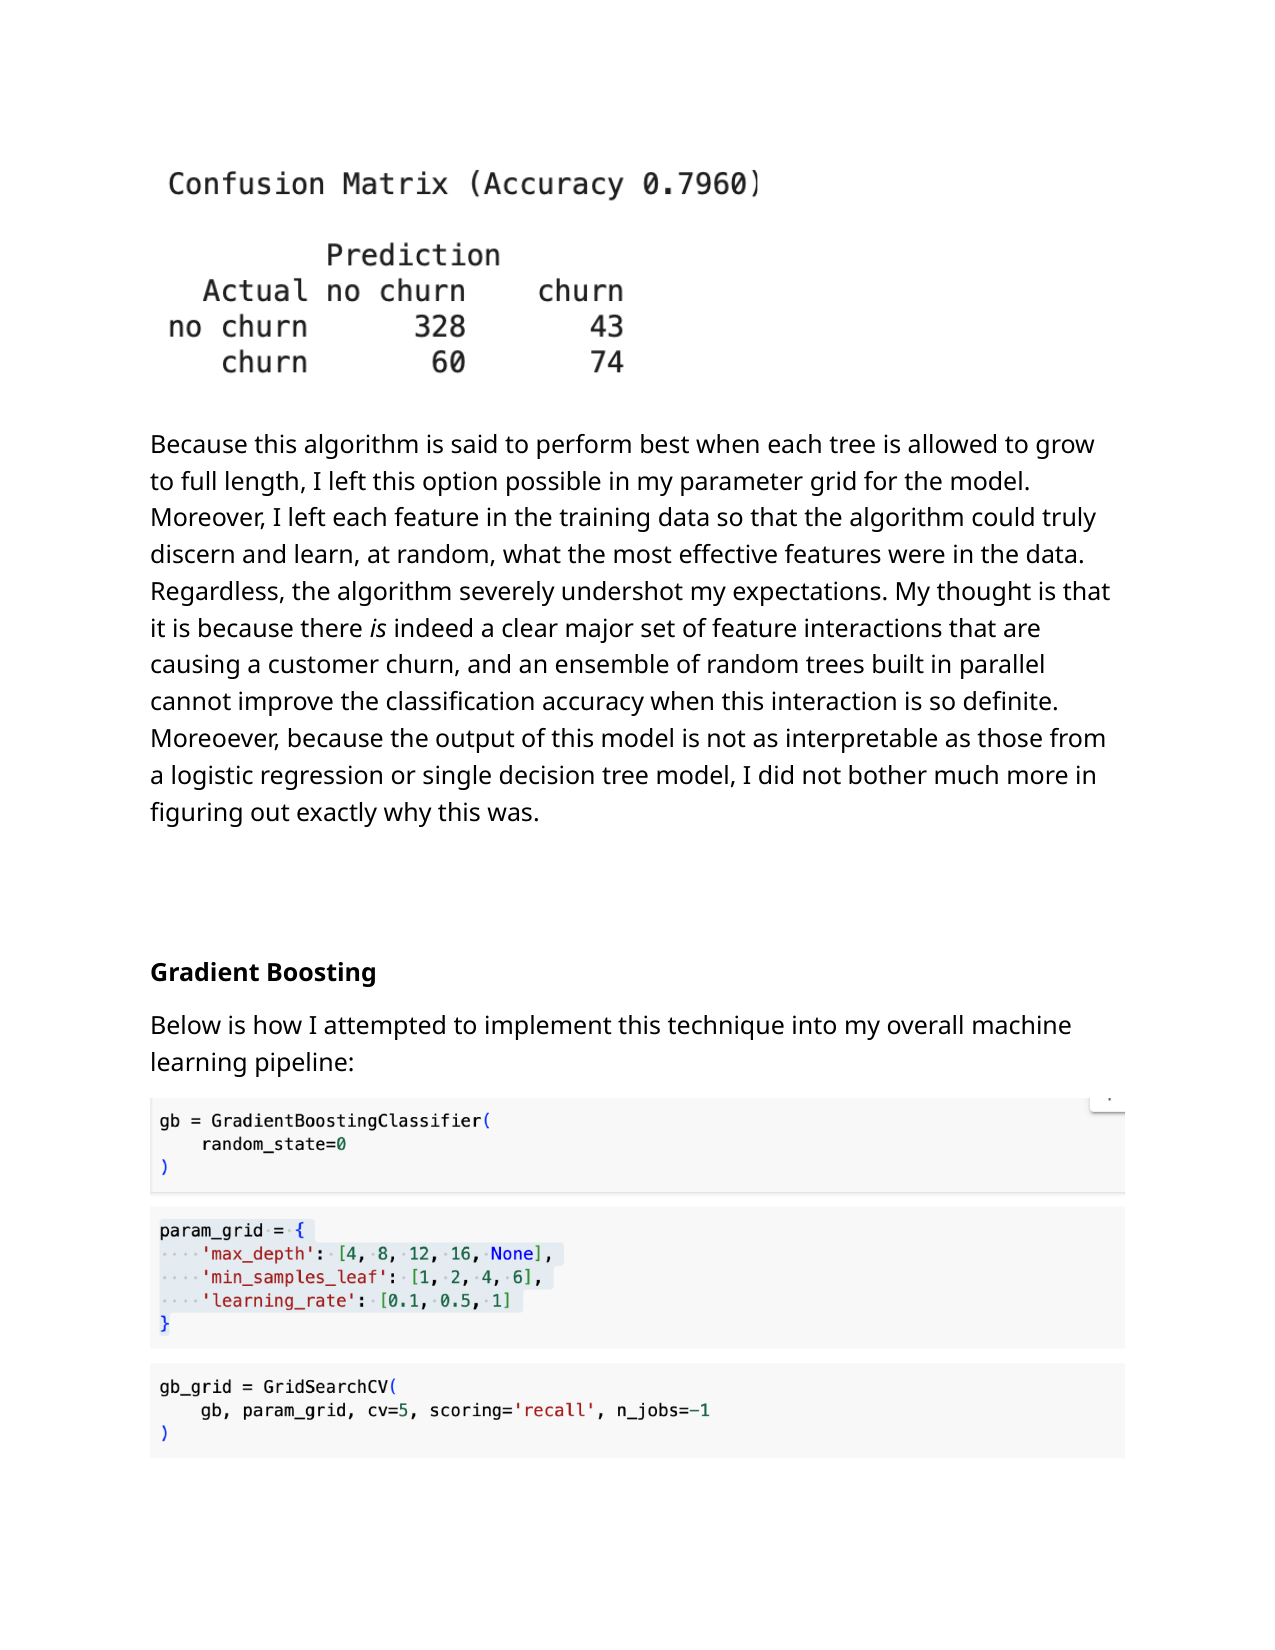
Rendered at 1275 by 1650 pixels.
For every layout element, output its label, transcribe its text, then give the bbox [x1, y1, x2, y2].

text Gradient Boosting [150, 954, 1125, 988]
text Because this algorithm is said to perform best when each tree is allowed to grow to full length, I left this option possible in my parameter grid for the model. Moreover, I left each feature in the training data so that the algorithm could truly discern and learn, at random, what the most effective features were in the data. Regardless, the algorithm severely undershot my expectations. My thought is that it is because there is indeed a clear major set of feature interactions that are causing a customer churn, and an ensemble of random trees built in parallel cannot improve the classification accuracy when this interaction is so definite. Moreoever, because the output of this model is not as interpretable as those from a logistic regression or single decision tree model, I did not bother much more in figuring out exactly why this was. [150, 426, 1125, 828]
picture [150, 1098, 1125, 1467]
picture [150, 150, 758, 408]
text Below is how I attempted to implement this technique into my overall machine learning pipeline: [150, 1008, 1125, 1079]
